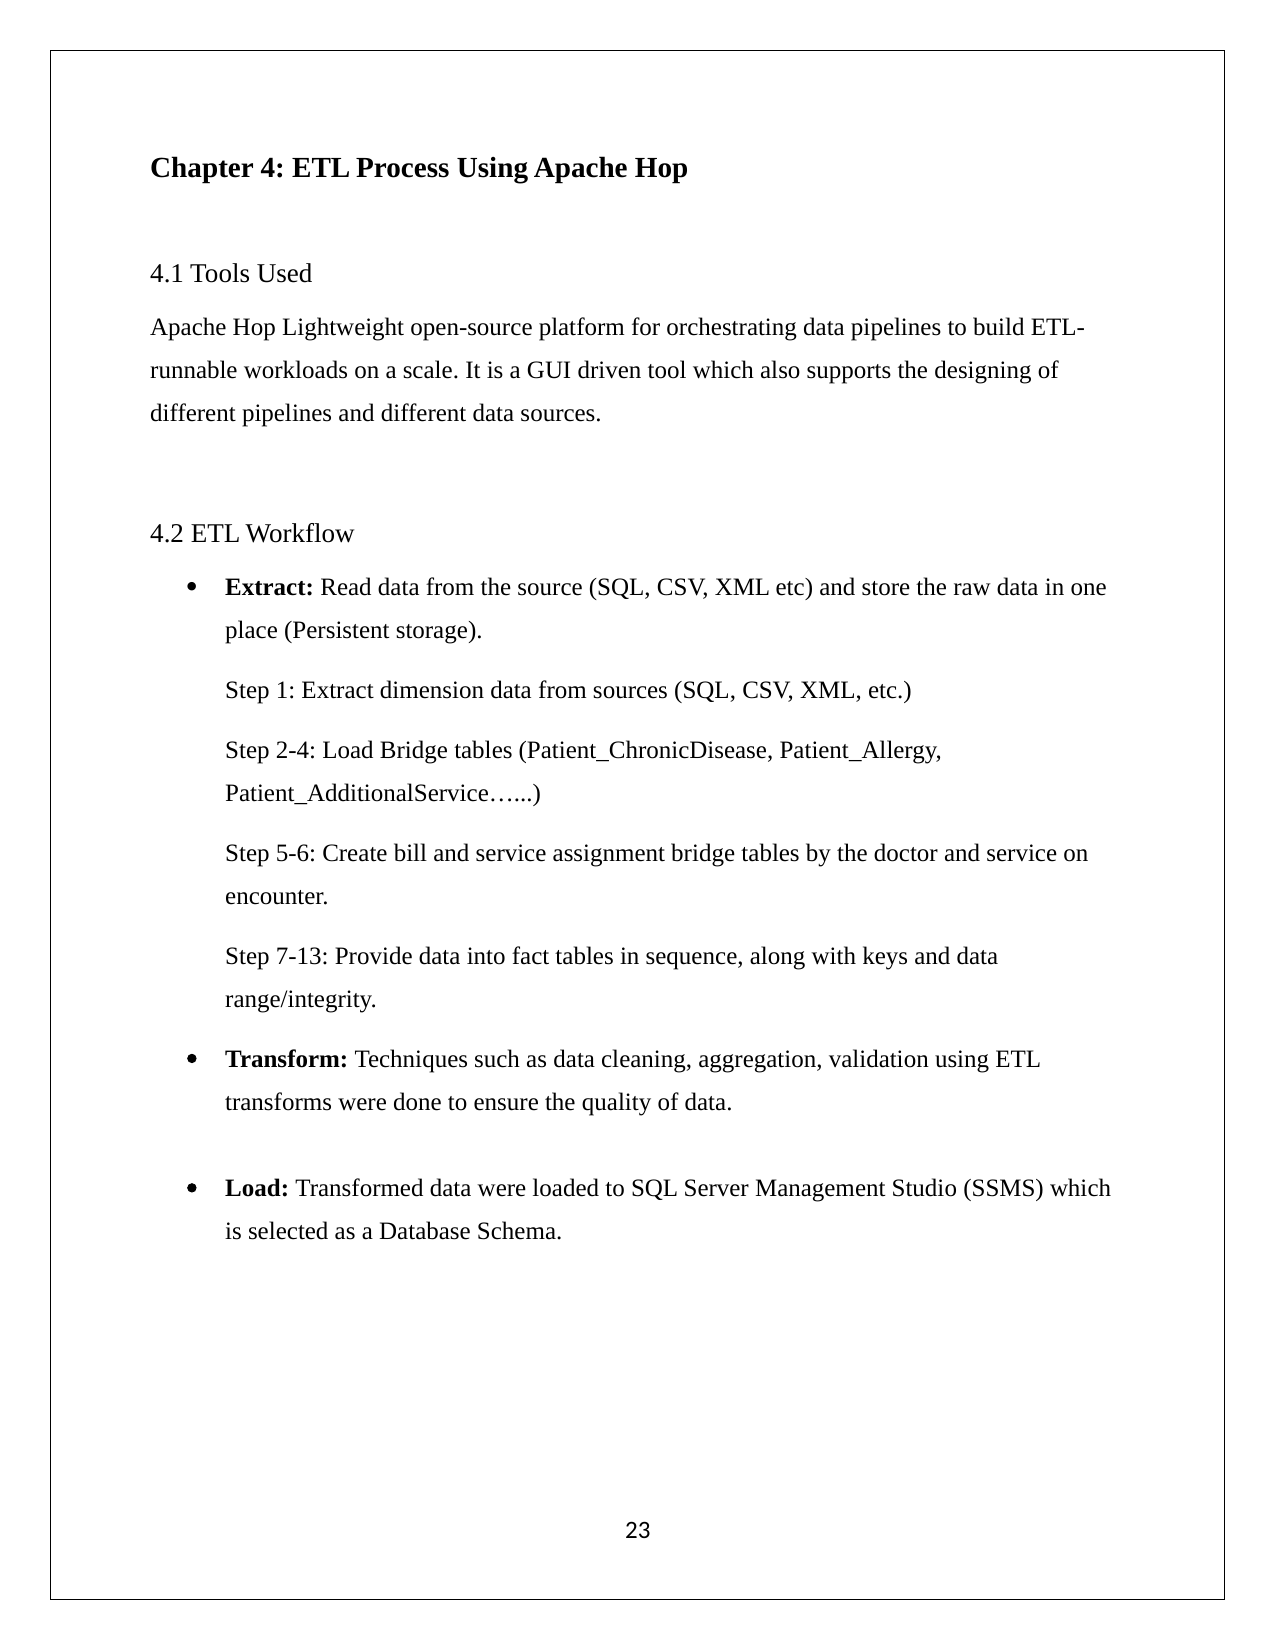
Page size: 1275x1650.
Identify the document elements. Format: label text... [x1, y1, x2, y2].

list Load: Transformed data were loaded to SQL Server Management Studio (SSMS) which is selected as a Database Schema. [187, 1173, 1125, 1245]
list Extract: Read data from the source (SQL, CSV, XML etc) and store the raw data in one place (Persistent storage). [187, 572, 1125, 644]
text Step 5-6: Create bill and service assignment bridge tables by the doctor and service on encounter. [225, 838, 1125, 910]
text Step 7-13: Provide data into fact tables in sequence, along with keys and data range/integrity. [225, 941, 1125, 1013]
text Apache Hop Lightweight open-source platform for orchestrating data pipelines to build ETL-runnable workloads on a scale. It is a GUI driven tool which also supports the designing of different pipelines and different data sources. [150, 312, 1125, 427]
subtitle 4.1 Tools Used [150, 257, 1125, 288]
text Step 1: Extract dimension data from sources (SQL, CSV, XML, etc.) [225, 675, 1125, 704]
subtitle 4.2 ETL Workflow [150, 517, 1125, 549]
text Step 2-4: Load Bridge tables (Patient_ChronicDisease, Patient_Allergy, Patient_AdditionalService…...) [225, 735, 1125, 807]
subtitle Chapter 4: ETL Process Using Apache Hop [150, 150, 1125, 183]
list Transform: Techniques such as data cleaning, aggregation, validation using ETL transforms were done to ensure the quality of data. [187, 1044, 1125, 1116]
